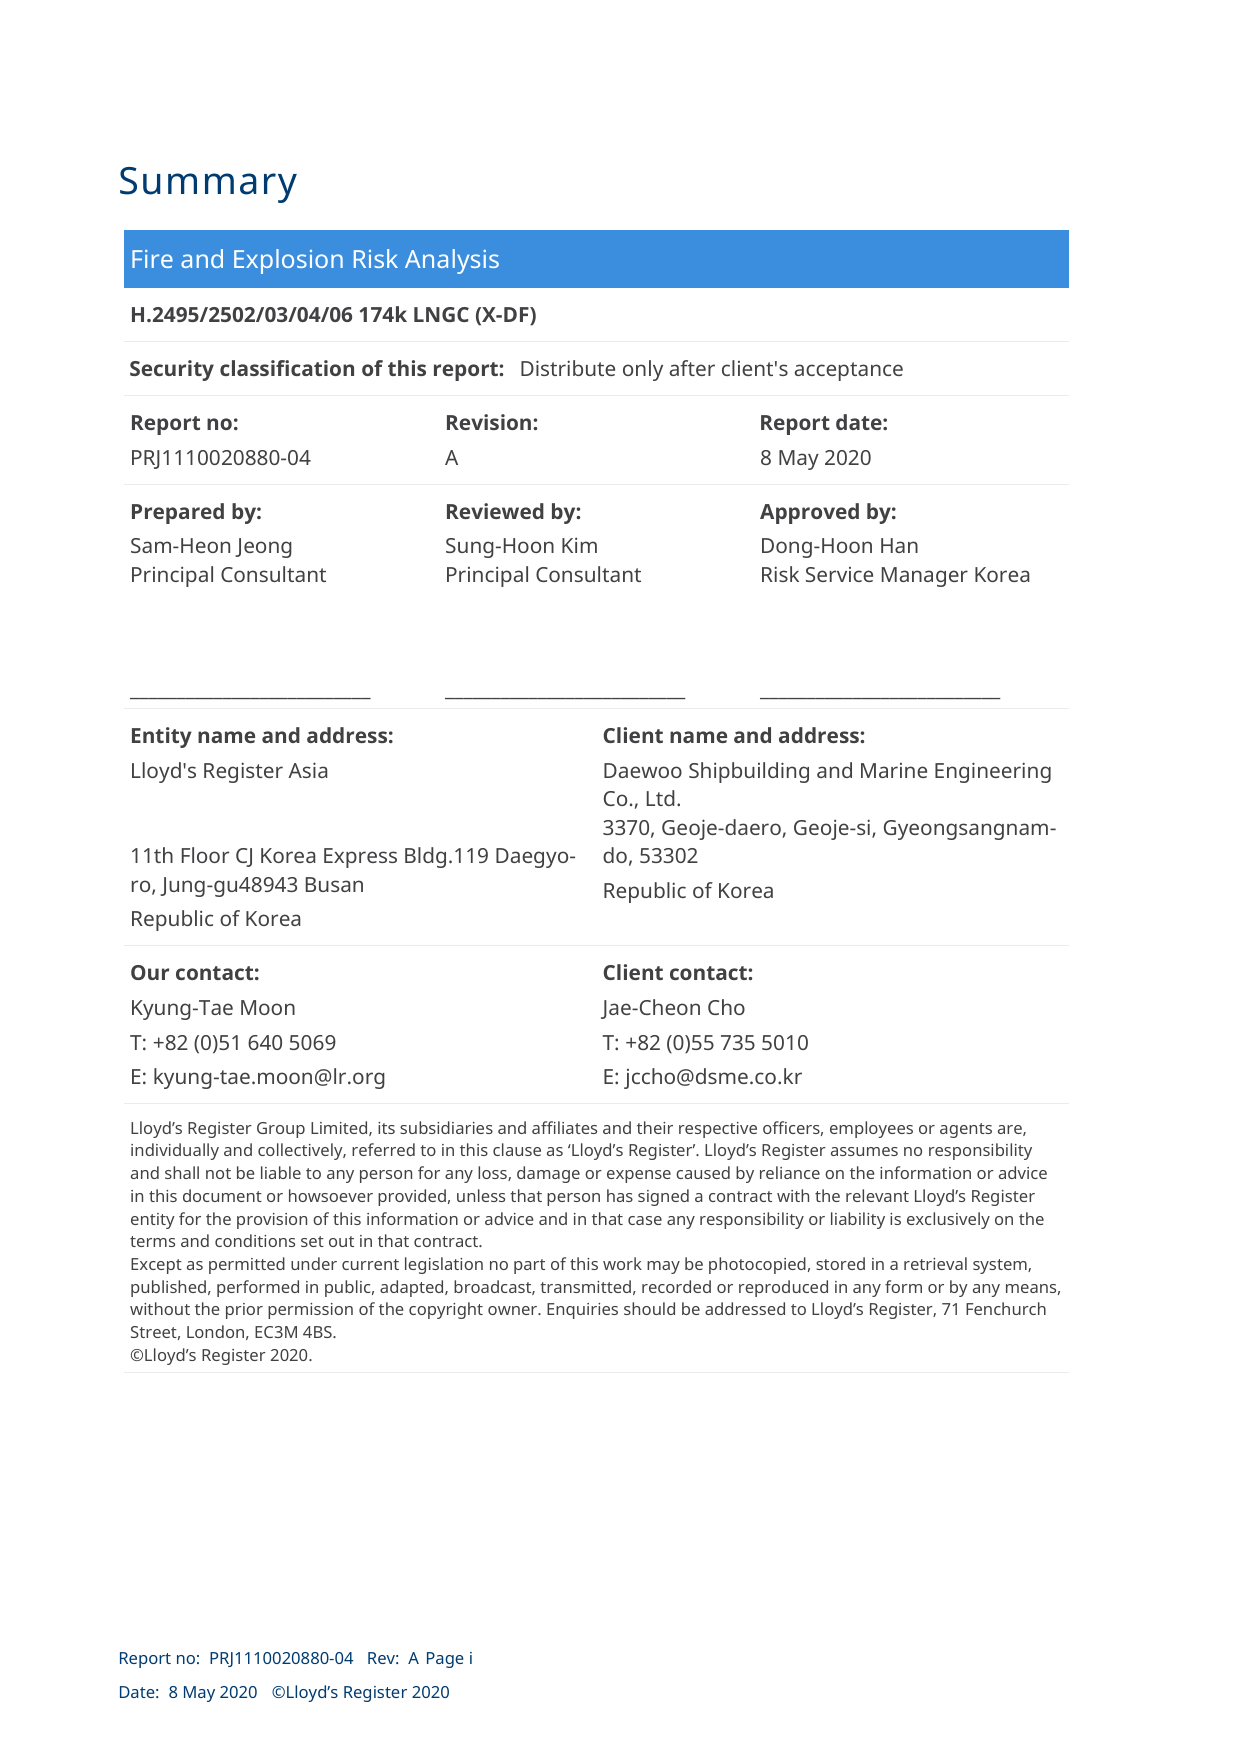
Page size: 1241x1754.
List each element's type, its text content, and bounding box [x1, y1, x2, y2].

table_cell Reviewed by: Sung-Hoon Kim Principal Consultant __________________________ [439, 485, 754, 708]
table_cell Client contact: Jae-Cheon Cho T: +82 (0)55 735 5010 E: jccho@dsme.co.kr [597, 946, 1069, 1103]
table_cell Our contact: Kyung-Tae Moon T: +82 (0)51 640 5069 E: kyung-tae.moon@lr.org [124, 946, 597, 1103]
table_cell Lloyd’s Register Group Limited, its subsidiaries and affiliates and their respective officers, employees or agents are, individually and collectively, referred to in this clause as ‘Lloyd’s Register’. Lloyd’s Register assumes no responsibility and shall not be liable to any person for any loss, damage or expense caused by reliance on the information or advice in this document or howsoever provided, unless that person has signed a contract with the relevant Lloyd’s Register entity for the provision of this information or advice and in that case any responsibility or liability is exclusively on the terms and conditions set out in that contract. Except as permitted under current legislation no part of this work may be photocopied, stored in a retrieval system, published, performed in public, adapted, broadcast, transmitted, recorded or reproduced in any form or by any means, without the prior permission of the copyright owner. Enquiries should be addressed to Lloyd’s Register, 71 Fenchurch Street, London, EC3M 4BS. ©Lloyd’s Register 2020. [124, 1104, 1069, 1372]
table_cell Report date: 8 May 2020 [754, 396, 1069, 484]
table_cell Client name and address: Daewoo Shipbuilding and Marine Engineering Co., Ltd. 3370, Geoje-daero, Geoje-si, Gyeongsangnam-do, 53302 Republic of Korea [597, 709, 1069, 945]
table_cell Approved by: Dong-Hoon Han Risk Service Manager Korea __________________________ [754, 485, 1069, 708]
table_cell Revision: A [439, 396, 754, 484]
table_header Fire and Explosion Risk Analysis [124, 230, 1069, 288]
table_cell Security classification of this report: [124, 342, 1069, 395]
table_cell Entity name and address: Lloyd's Register Asia 11th Floor CJ Korea Express Bldg. 119 Daegyo-ro, Jung-gu 48943 Busan Republic of Korea [124, 709, 597, 945]
subtitle Summary [118, 154, 1122, 205]
table_cell H.2495/2502/03/04/06 174k LNGC (X-DF) [124, 289, 1069, 341]
table_cell Prepared by: Sam-Heon Jeong Principal Consultant __________________________ [124, 485, 439, 708]
table_cell Report no: PRJ1110020880-04 [124, 396, 439, 484]
